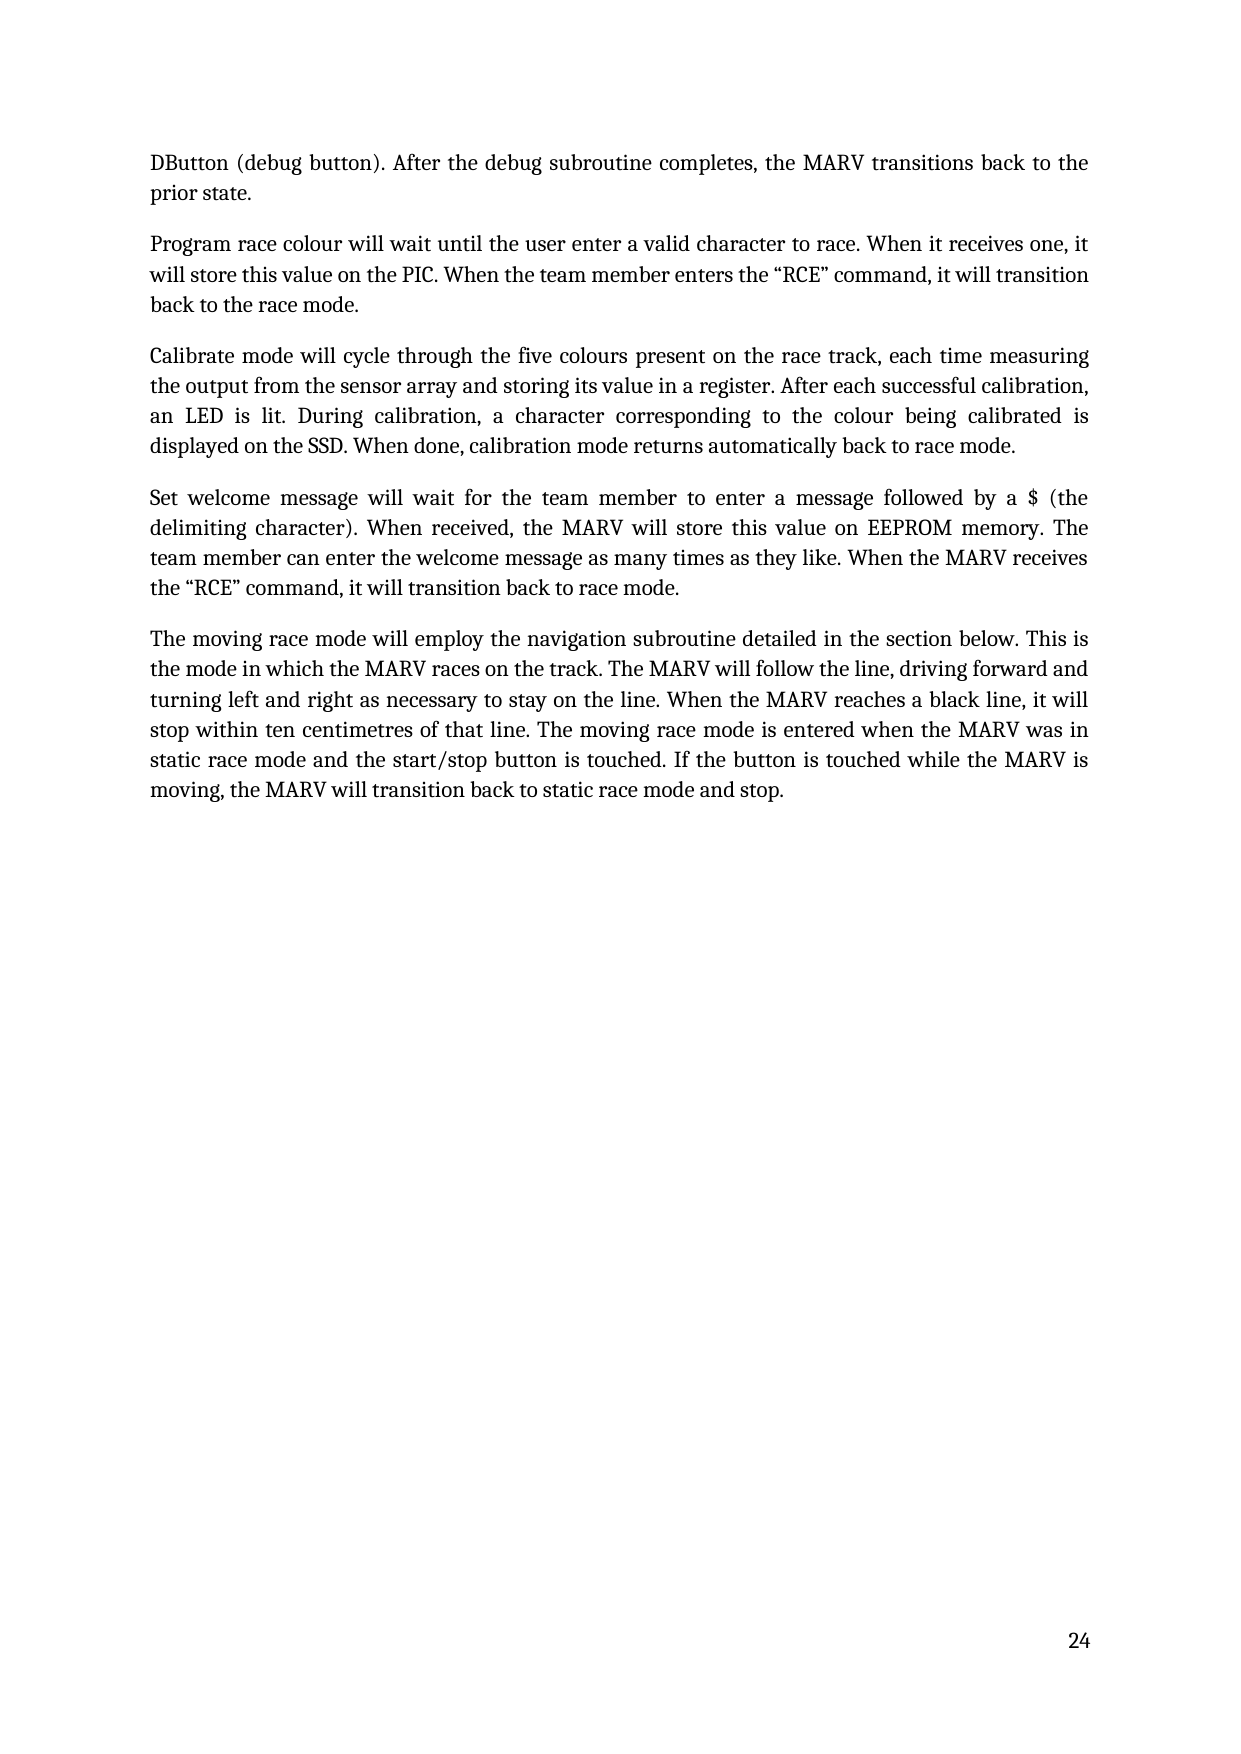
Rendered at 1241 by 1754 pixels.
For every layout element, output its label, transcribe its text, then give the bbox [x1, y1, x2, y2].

text Set welcome message will wait for the team member to enter a message followed by a $ (the delimiting character). When received, the MARV will store this value on EEPROM memory. The team member can enter the welcome message as many times as they like. When the MARV receives the “RCE” command, it will transition back to race mode. [150, 484, 1090, 601]
text Program race colour will wait until the user enter a valid character to race. When it receives one, it will store this value on the PIC. When the team member enters the “RCE” command, it will transition back to the race mode. [150, 231, 1090, 318]
text The moving race mode will employ the navigation subroutine detailed in the section below. This is the mode in which the MARV races on the track. The MARV will follow the line, driving forward and turning left and right as necessary to stay on the line. When the MARV reaches a black line, it will stop within ten centimetres of that line. The moving race mode is entered when the MARV was in static race mode and the start/stop button is touched. If the button is touched while the MARV is moving, the MARV will transition back to static race mode and stop. [150, 626, 1090, 803]
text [150, 150, 1090, 207]
text Calibrate mode will cycle through the five colours present on the race track, each time measuring the output from the sensor array and storing its value in a register. After each successful calibration, an LED is lit. During calibration, a character corresponding to the colour being calibrated is displayed on the SSD. When done, calibration mode returns automatically back to race mode. [150, 343, 1090, 460]
